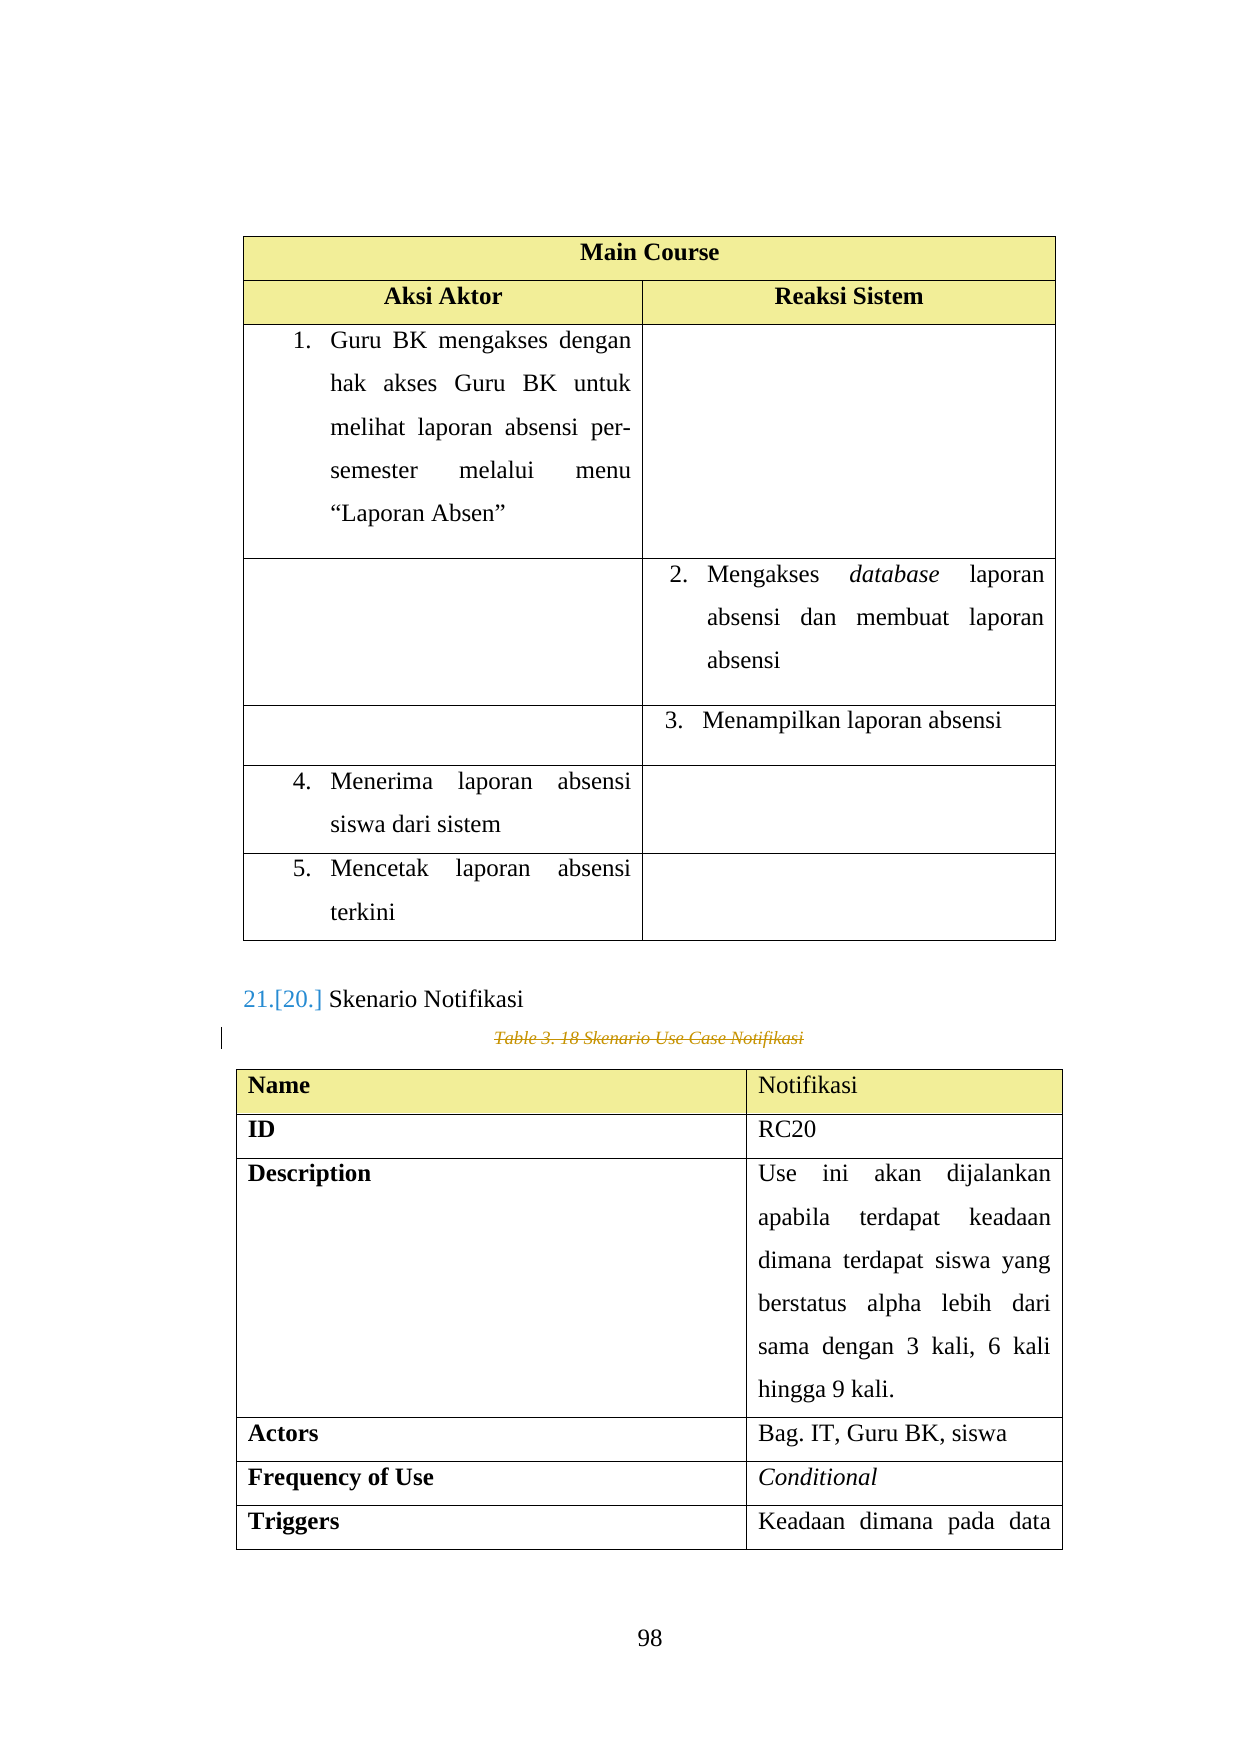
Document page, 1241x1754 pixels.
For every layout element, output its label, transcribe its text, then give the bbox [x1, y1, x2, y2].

table_cell Use ini akan dijalankan apabila terdapat keadaan dimana terdapat siswa yang berstatus alpha lebih dari sama dengan 3 kali, 6 kali hingga 9 kali. [747, 1159, 1062, 1417]
table_cell Mengakses database laporan absensi dan membuat laporan absensi [643, 559, 1055, 704]
table_cell Frequency of Use [237, 1462, 746, 1505]
table_cell ID [237, 1115, 746, 1157]
table_cell [643, 325, 1055, 558]
list Skenario Notifikasi [243, 984, 1063, 1013]
table_cell Aksi Aktor [244, 281, 642, 324]
table_cell Mencetak laporan absensi terkini [244, 854, 642, 940]
table_cell Actors [237, 1418, 746, 1461]
table_cell Reaksi Sistem [643, 281, 1055, 324]
table_header Name [237, 1070, 746, 1113]
table_cell [244, 559, 642, 704]
table_cell RC20 [747, 1115, 1062, 1157]
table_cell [747, 1506, 1062, 1549]
table_cell Bag. IT, Guru BK, siswa [747, 1418, 1062, 1461]
table_cell Triggers [237, 1506, 746, 1549]
table_cell Main Course [244, 237, 1055, 280]
table_cell Menampilkan laporan absensi [643, 706, 1055, 765]
table_cell Conditional [747, 1462, 1062, 1505]
table_header Notifikasi [747, 1070, 1062, 1113]
table_cell Guru BK mengakses dengan hak akses Guru BK untuk melihat laporan absensi per- semester melalui menu “Laporan Absen” [244, 325, 642, 558]
table_cell [643, 854, 1055, 940]
table_cell [244, 706, 642, 765]
table_cell Menerima laporan absensi siswa dari sistem [244, 766, 642, 852]
table_cell Description [237, 1159, 746, 1417]
table_cell [643, 766, 1055, 852]
